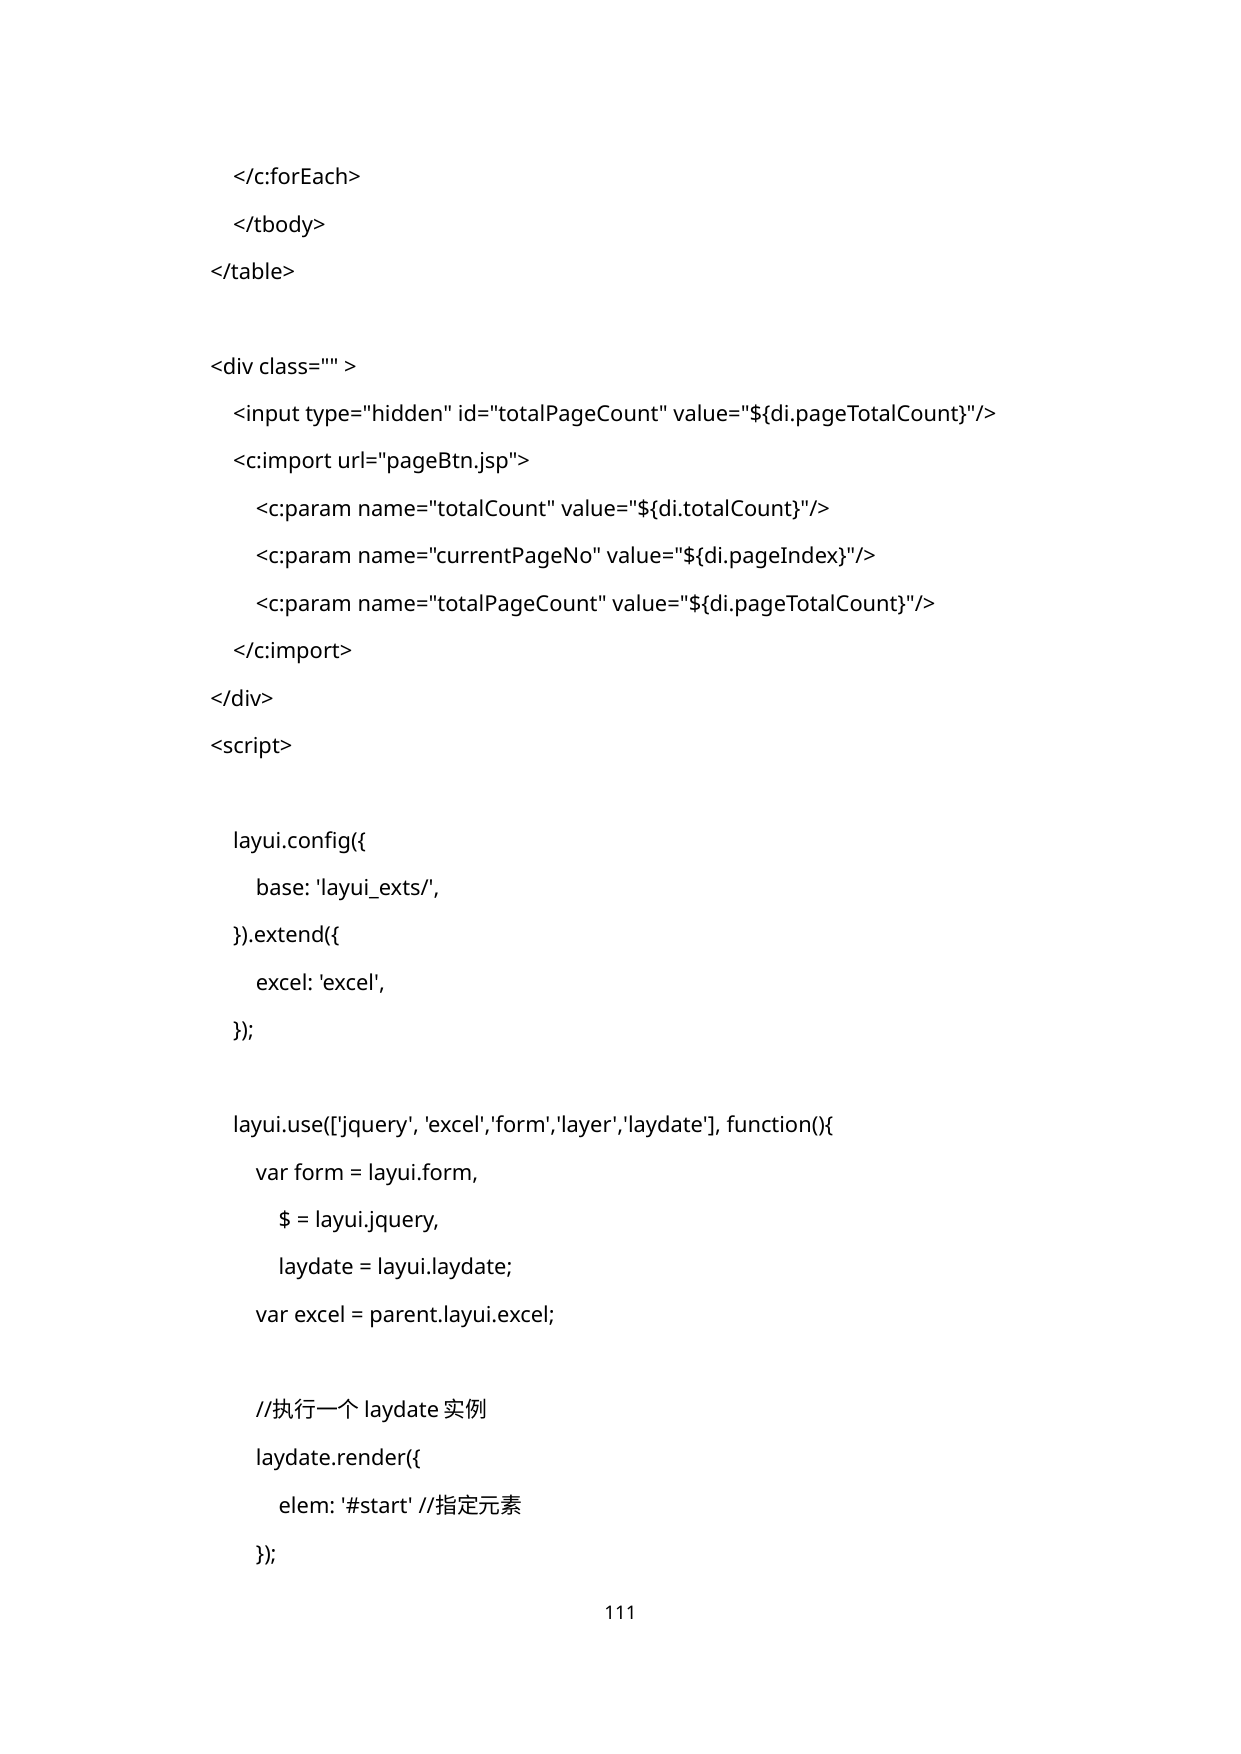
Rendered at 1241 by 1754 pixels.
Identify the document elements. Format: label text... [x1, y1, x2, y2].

text }); [187, 1013, 1053, 1045]
text laydate.render({ [187, 1440, 1053, 1473]
text <div class="" > [187, 349, 1053, 382]
text </c:import> [187, 634, 1053, 666]
text $ = layui.jquery, [187, 1202, 1053, 1235]
text <script> [187, 728, 1053, 761]
text <c:param name="totalPageCount" value="${di.pageTotalCount}"/> [187, 586, 1053, 619]
text layui.config({ [187, 823, 1053, 856]
text layui.use(['jquery', 'excel','form','layer','laydate'], function(){ [187, 1108, 1053, 1140]
text <c:param name="currentPageNo" value="${di.pageIndex}"/> [187, 539, 1053, 571]
text elem: '#start' //指定元素 [187, 1488, 1053, 1520]
text //执行一个laydate实例 [187, 1392, 1053, 1424]
text base: 'layui_exts/', [187, 871, 1053, 903]
text excel: 'excel', [187, 966, 1053, 998]
text <c:import url="pageBtn.jsp"> [187, 444, 1053, 477]
text var form = layui.form, [187, 1155, 1053, 1188]
text var excel = parent.layui.excel; [187, 1297, 1053, 1330]
text </div> [187, 681, 1053, 714]
text laydate = layui.laydate; [187, 1250, 1053, 1282]
text <c:param name="totalCount" value="${di.totalCount}"/> [187, 492, 1053, 524]
text </table> [187, 254, 1053, 287]
text </tbody> [187, 207, 1053, 240]
text </c:forEach> [187, 160, 1053, 192]
text }).extend({ [187, 918, 1053, 951]
text <input type="hidden" id="totalPageCount" value="${di.pageTotalCount}"/> [187, 397, 1053, 429]
text }); [187, 1536, 1053, 1569]
